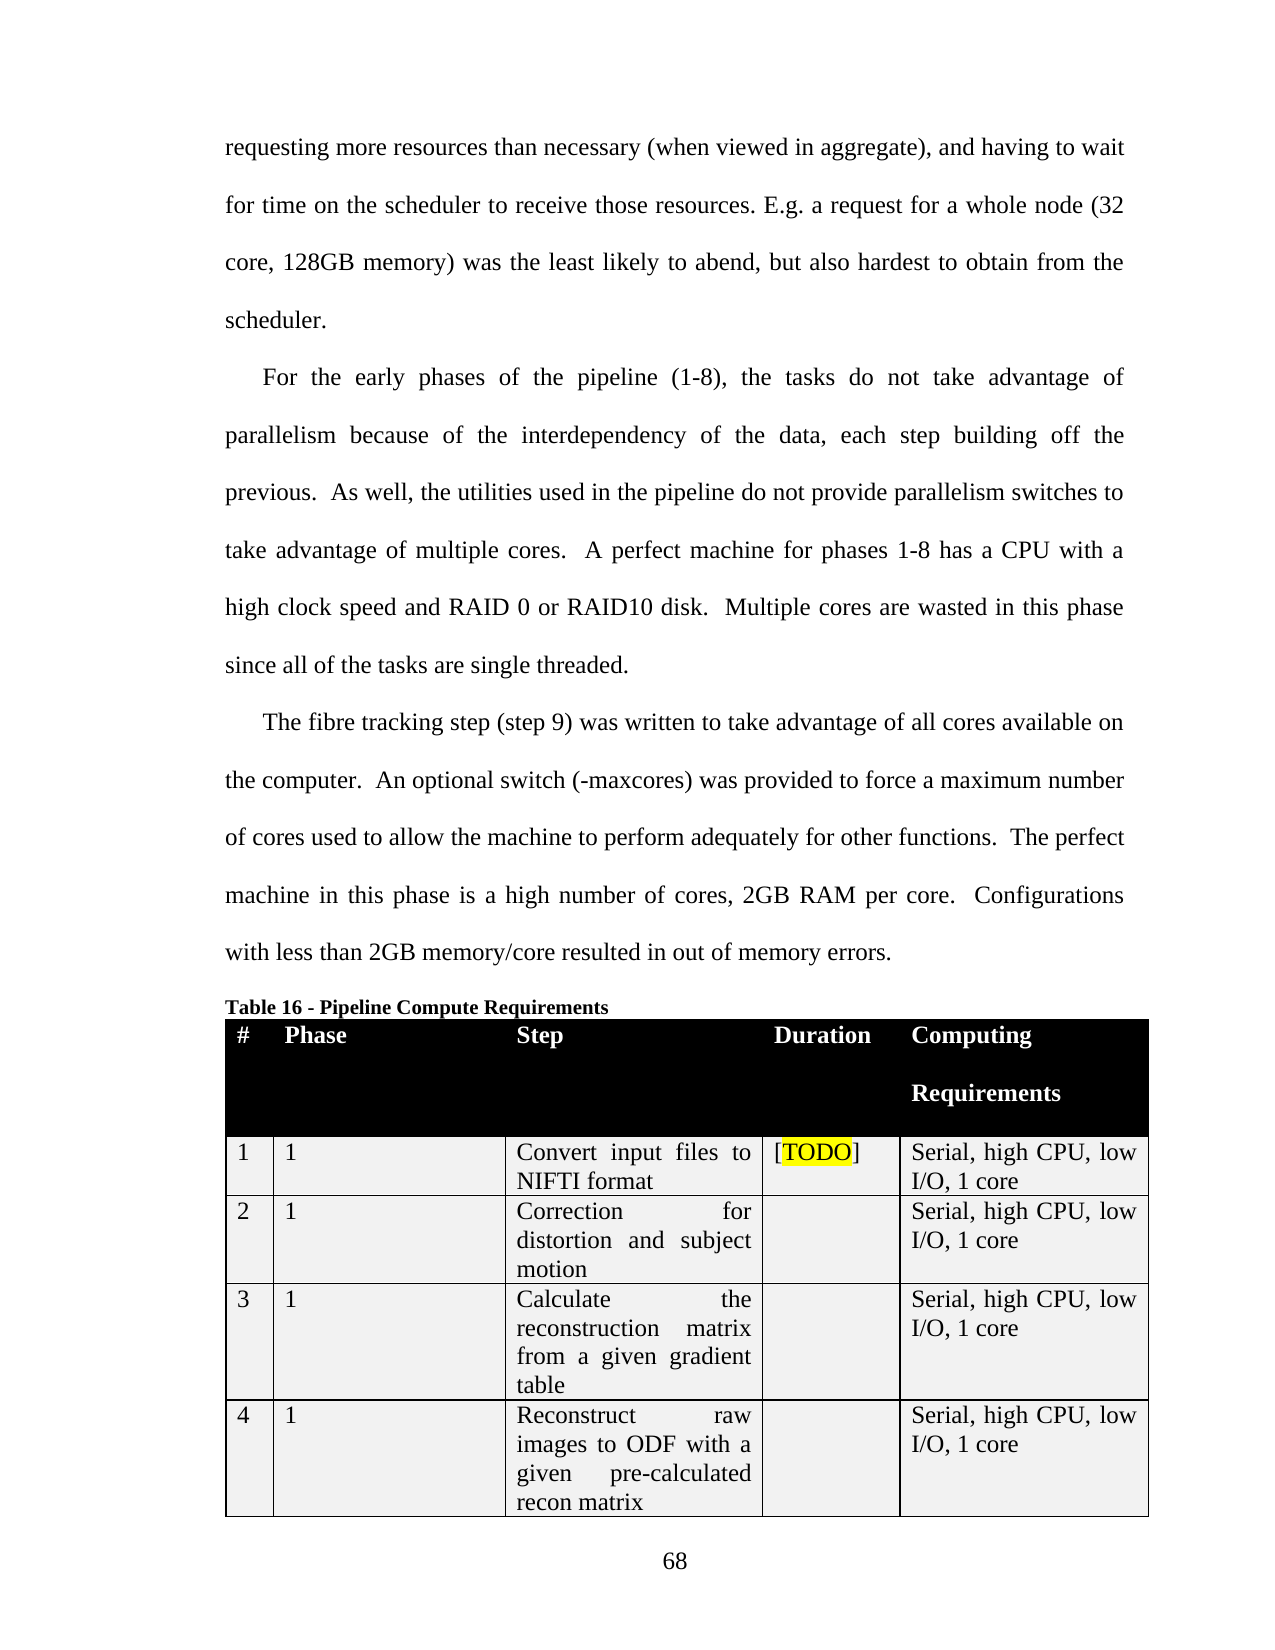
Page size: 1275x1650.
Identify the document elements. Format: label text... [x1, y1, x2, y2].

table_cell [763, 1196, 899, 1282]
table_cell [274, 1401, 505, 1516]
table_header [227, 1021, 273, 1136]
text The fibre tracking step (step 9) was written to take advantage of all cores available on the computer. An optional switch (-maxcores) was provided to force a maximum number of cores used to allow the machine to perform adequately for other functions. The perfect machine in this phase is a high number of cores, 2GB RAM per core. Configurations with less than 2GB memory/core resulted in out of memory errors. [225, 707, 1125, 966]
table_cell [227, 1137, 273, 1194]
text For the early phases of the pipeline (1-8), the tasks do not take advantage of parallelism because of the interdependency of the data, each step building off the previous. As well, the utilities used in the pipeline do not provide parallelism switches to take advantage of multiple cores. A perfect machine for phases 1-8 has a CPU with a high clock speed and RAID 0 or RAID10 disk. Multiple cores are wasted in this phase since all of the tasks are single threaded. [225, 362, 1125, 679]
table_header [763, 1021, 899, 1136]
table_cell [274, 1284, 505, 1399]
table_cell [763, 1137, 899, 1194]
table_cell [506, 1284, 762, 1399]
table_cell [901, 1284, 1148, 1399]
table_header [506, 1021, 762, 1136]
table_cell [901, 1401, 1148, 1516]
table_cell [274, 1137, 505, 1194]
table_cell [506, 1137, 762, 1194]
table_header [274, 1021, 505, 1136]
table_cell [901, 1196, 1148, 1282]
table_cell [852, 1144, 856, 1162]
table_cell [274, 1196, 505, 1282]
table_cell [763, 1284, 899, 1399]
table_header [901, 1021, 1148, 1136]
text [225, 132, 1125, 334]
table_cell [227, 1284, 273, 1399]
text Table 16 - Pipeline Compute Requirements [225, 995, 1125, 1019]
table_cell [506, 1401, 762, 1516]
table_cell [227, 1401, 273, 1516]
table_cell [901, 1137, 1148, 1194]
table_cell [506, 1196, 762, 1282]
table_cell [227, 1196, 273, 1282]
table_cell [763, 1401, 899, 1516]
